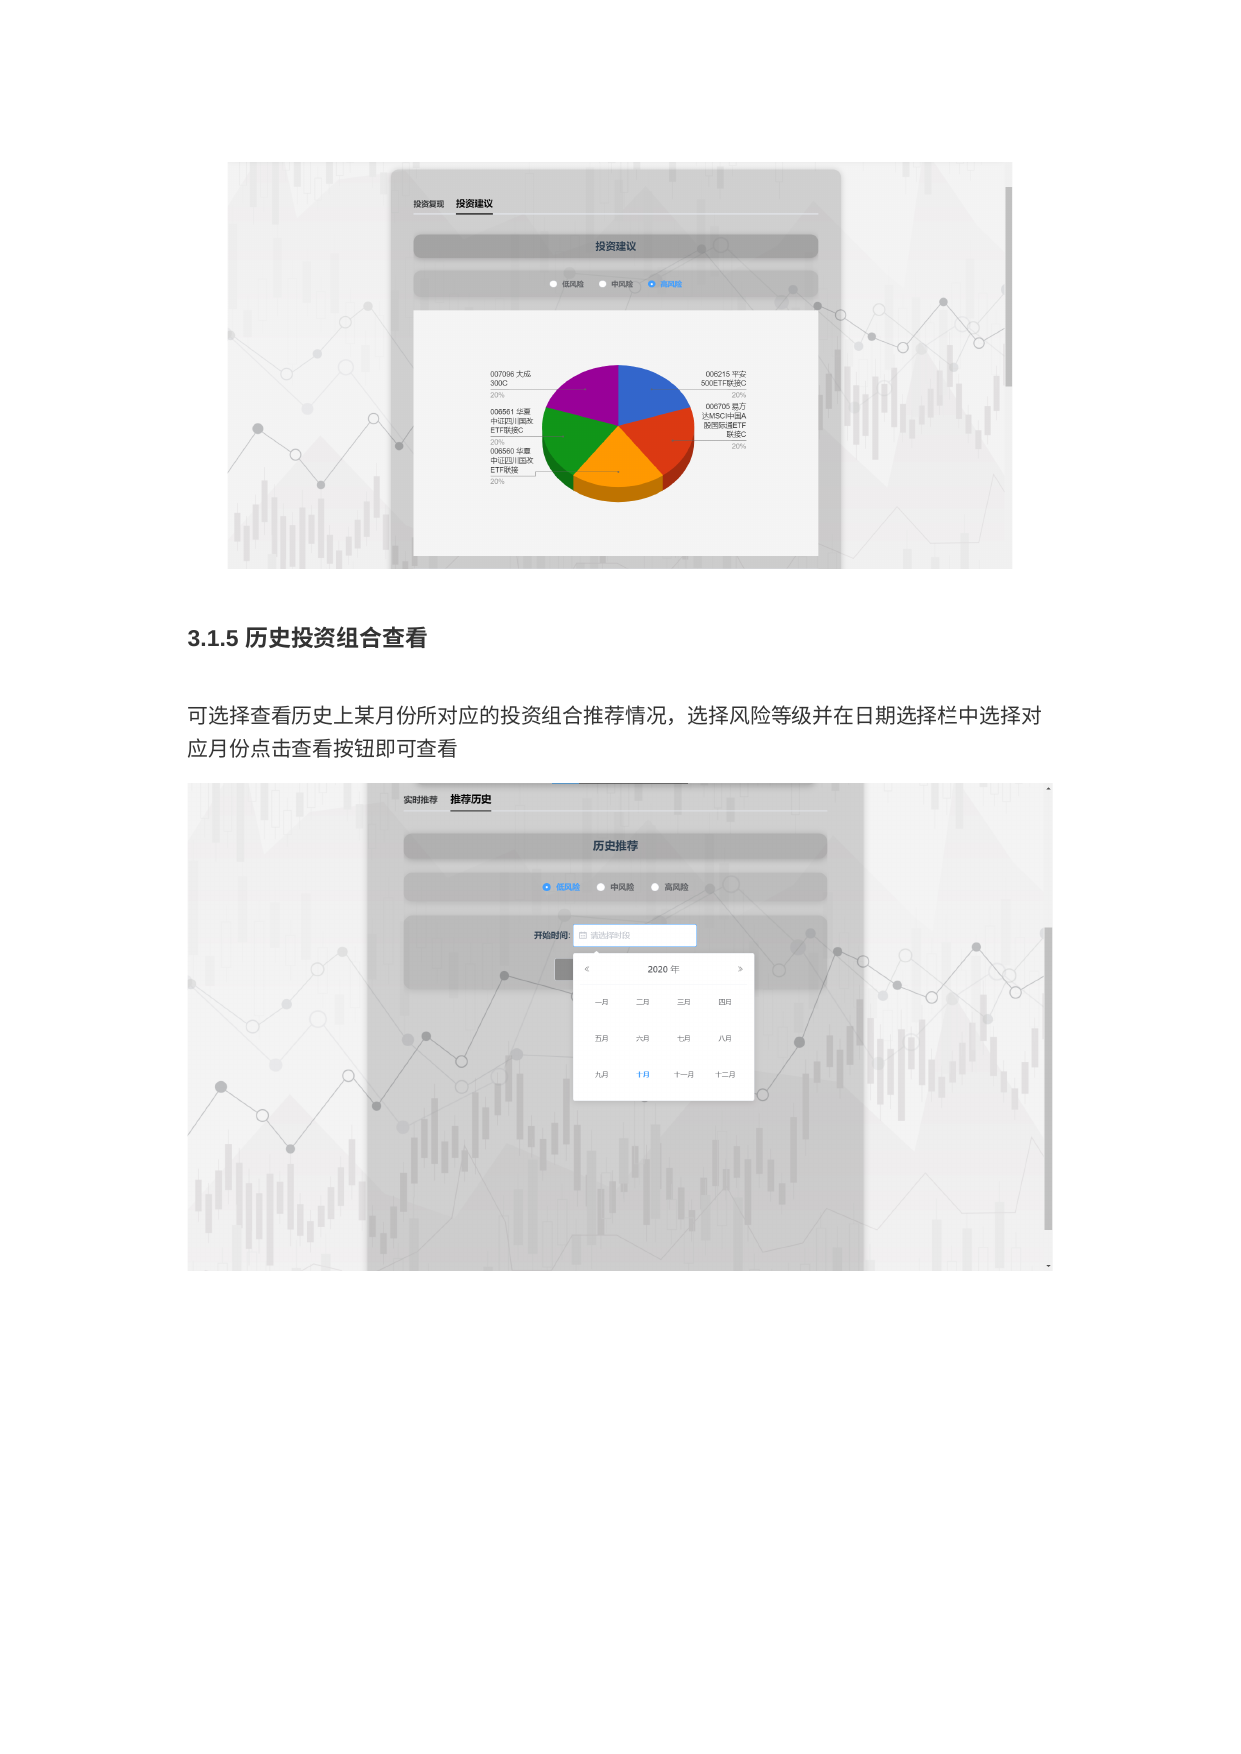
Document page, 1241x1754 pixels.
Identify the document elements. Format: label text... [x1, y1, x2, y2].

text 可选择查看历史上某月份所对应的投资组合推荐情况，选择风险等级并在日期选择栏中选择对应月份点击查看按钮即可查看 [187, 699, 1053, 764]
picture [187, 783, 1053, 1271]
picture [227, 162, 1013, 569]
text 3.1.5 历史投资组合查看 [187, 604, 1053, 669]
